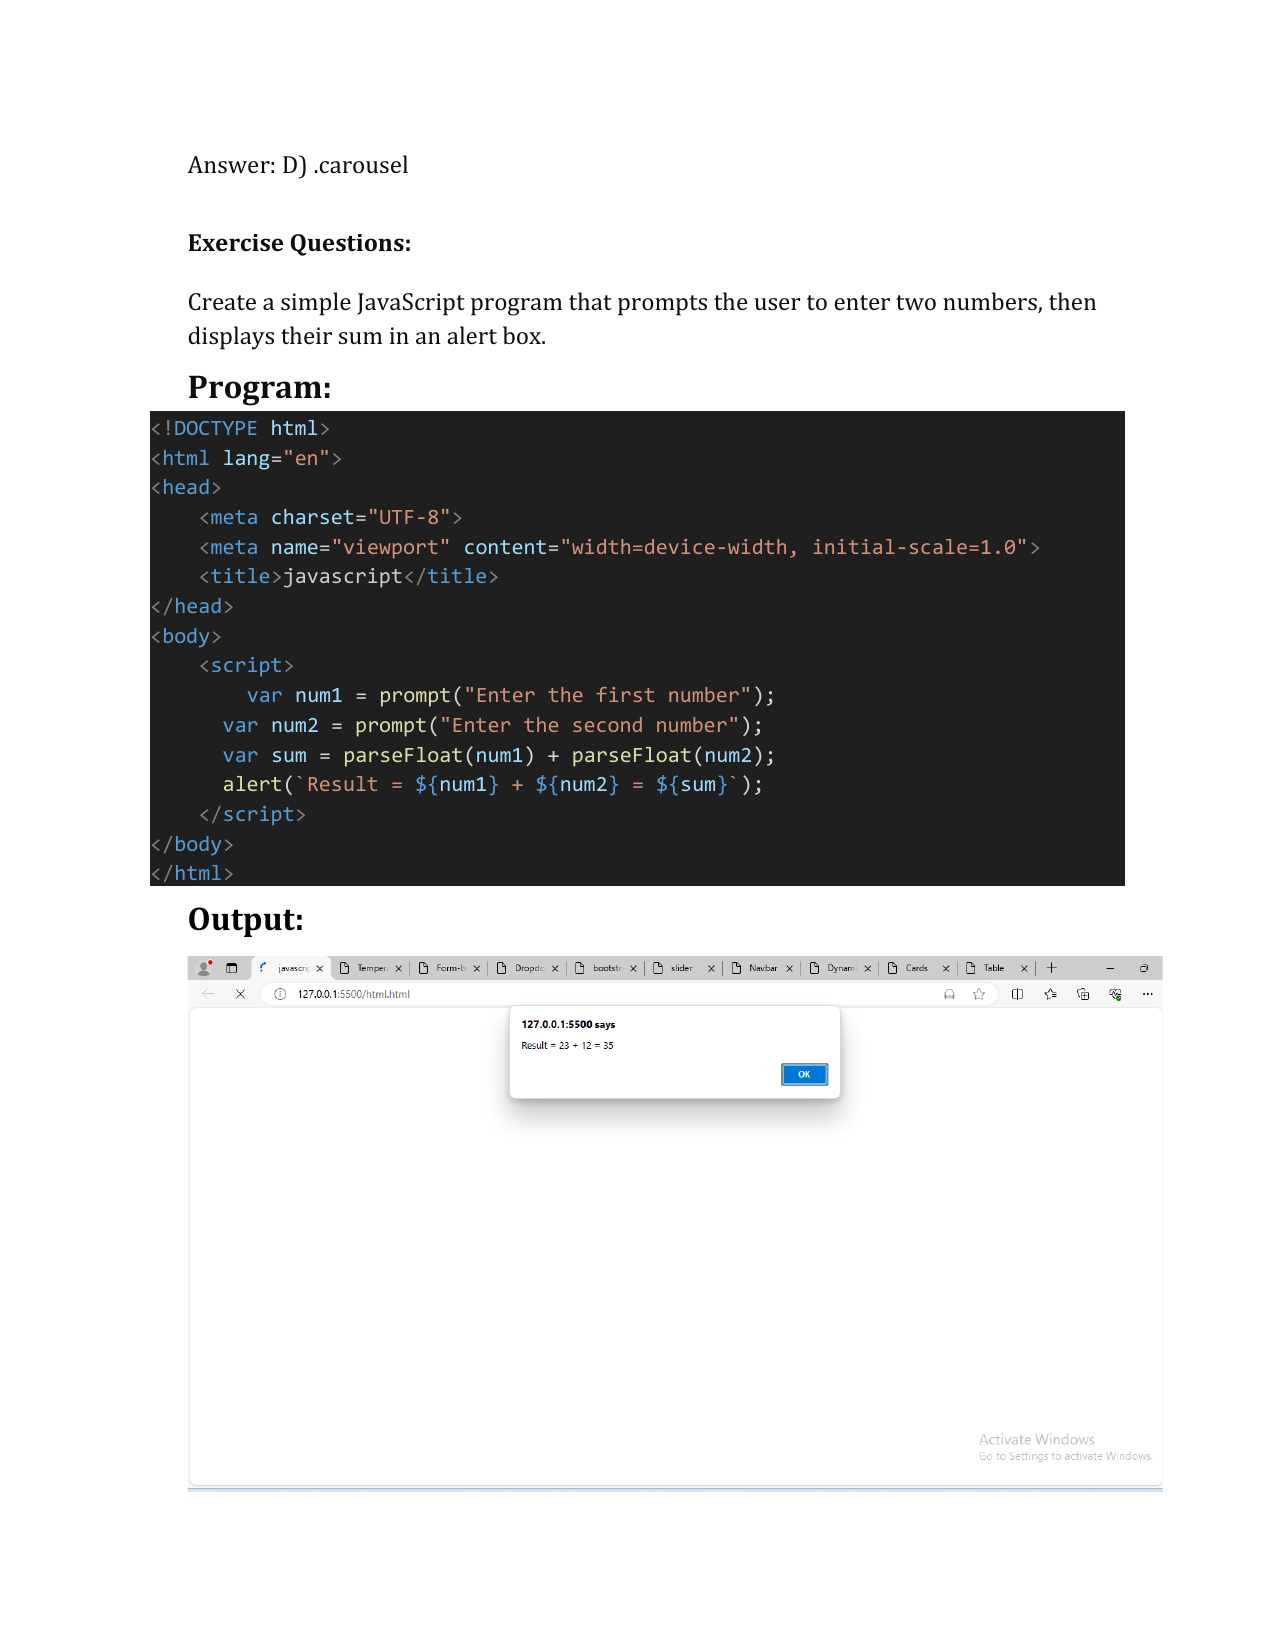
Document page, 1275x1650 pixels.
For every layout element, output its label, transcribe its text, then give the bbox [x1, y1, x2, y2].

text var num2 = prompt("Enter the second number"); [150, 708, 1125, 738]
text <head> [150, 471, 1125, 500]
text <!DOCTYPE html> [150, 411, 1125, 441]
text var num1 = prompt("Enter the first number"); [150, 678, 1125, 708]
text </body> [150, 827, 1125, 857]
picture [187, 956, 1163, 1492]
text Output: [187, 899, 1125, 938]
text <title>javascript</title> [150, 560, 1125, 589]
text Answer: D) .carousel [187, 150, 1125, 179]
text </script> [150, 797, 1125, 827]
text <meta charset="UTF-8"> [150, 500, 1125, 530]
text </head> [150, 589, 1125, 619]
text var sum = parseFloat(num1) + parseFloat(num2); [150, 738, 1125, 768]
text <body> [150, 619, 1125, 649]
text </html> [150, 857, 1125, 886]
text alert(`Result = ${num1} + ${num2} = ${sum}`); [150, 768, 1125, 797]
text <meta name="viewport" content="width=device-width, initial-scale=1.0"> [150, 530, 1125, 560]
text <script> [150, 649, 1125, 678]
text Program: [187, 366, 1125, 406]
text Create a simple JavaScript program that prompts the user to enter two numbers, then displays their sum in an alert box. [187, 287, 1125, 349]
text <html lang="en"> [150, 441, 1125, 471]
subtitle Exercise Questions: [187, 227, 1125, 257]
